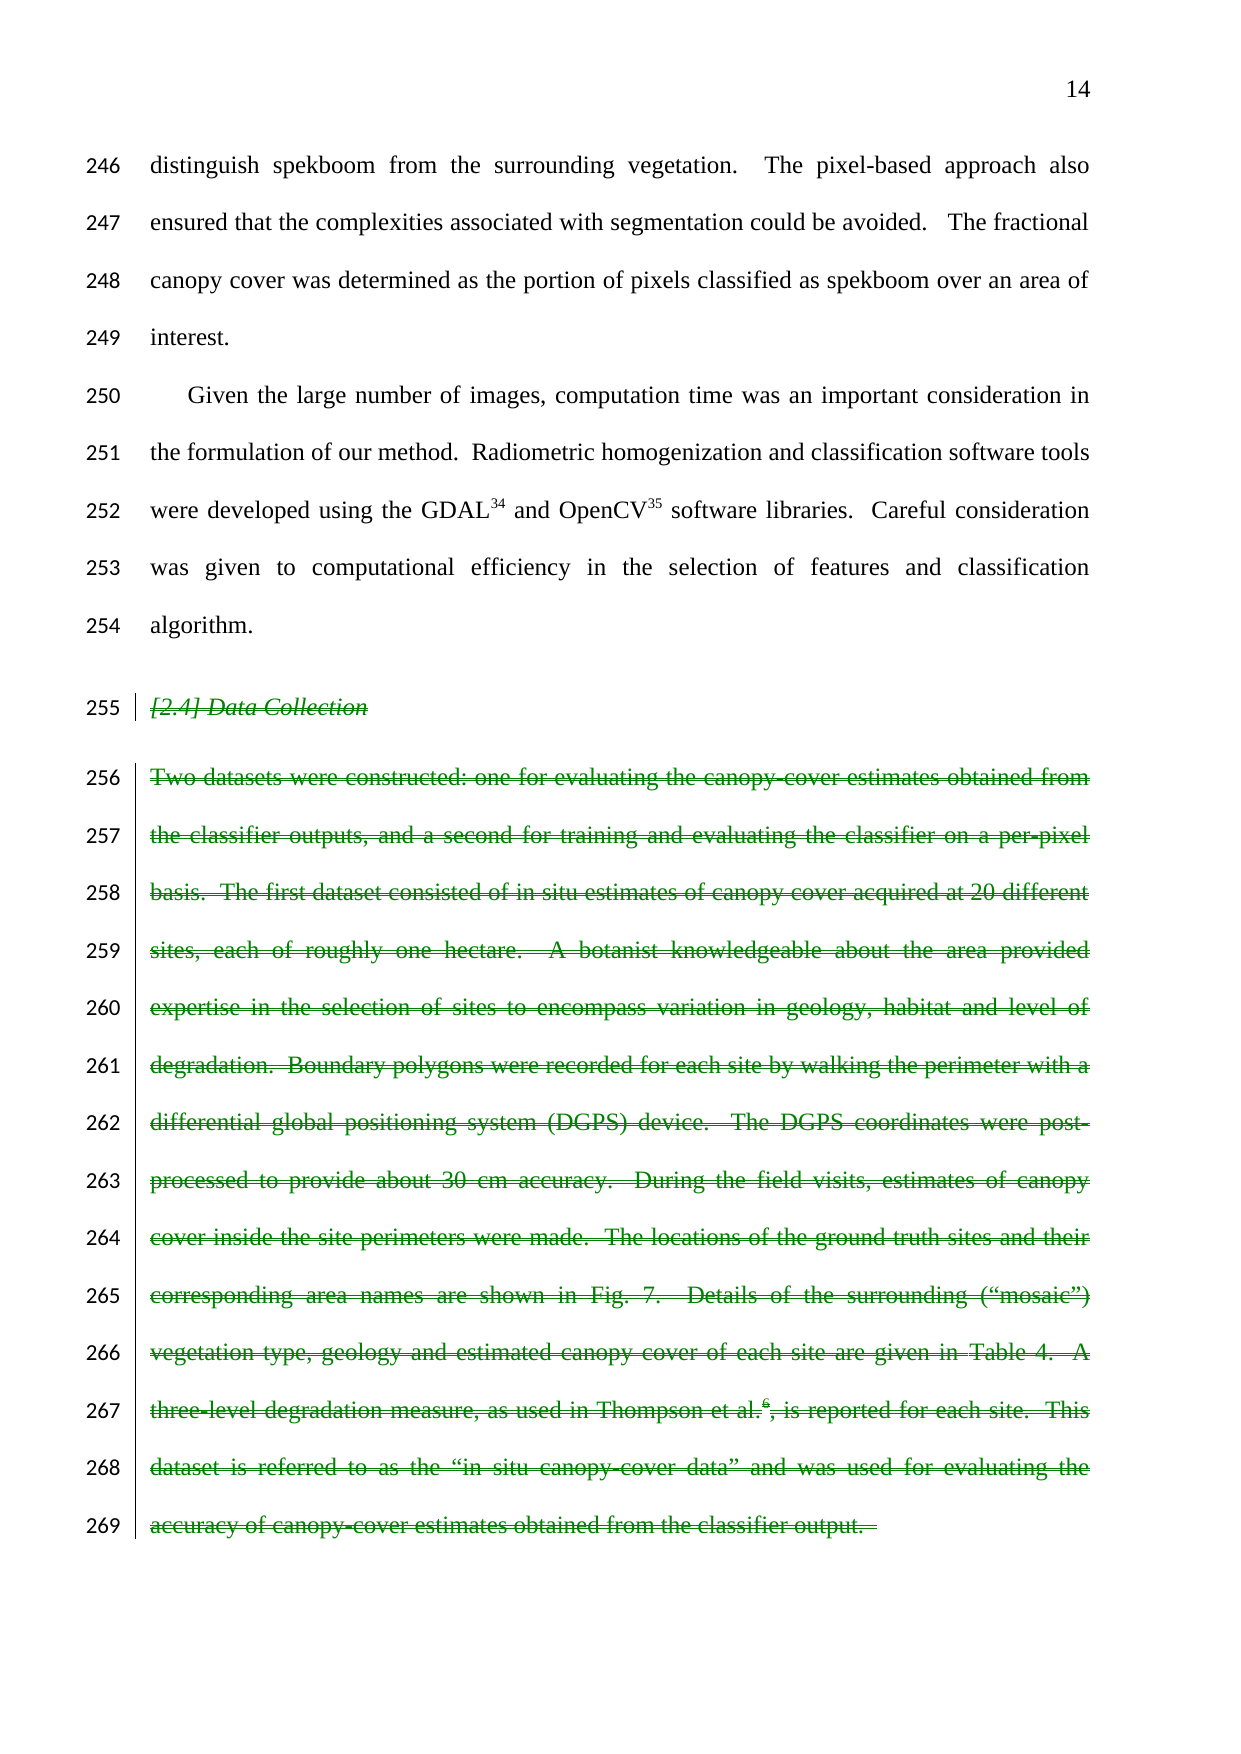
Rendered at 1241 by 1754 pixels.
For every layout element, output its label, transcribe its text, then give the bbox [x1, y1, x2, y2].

text Given the large number of images, computation time was an important consideration in the formulation of our method. Radiometric homogenization and classification software tools were developed using the GDAL34 and OpenCV35 software libraries. Careful consideration was given to computational efficiency in the selection of features and classification algorithm. [150, 380, 1090, 639]
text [150, 150, 1090, 351]
